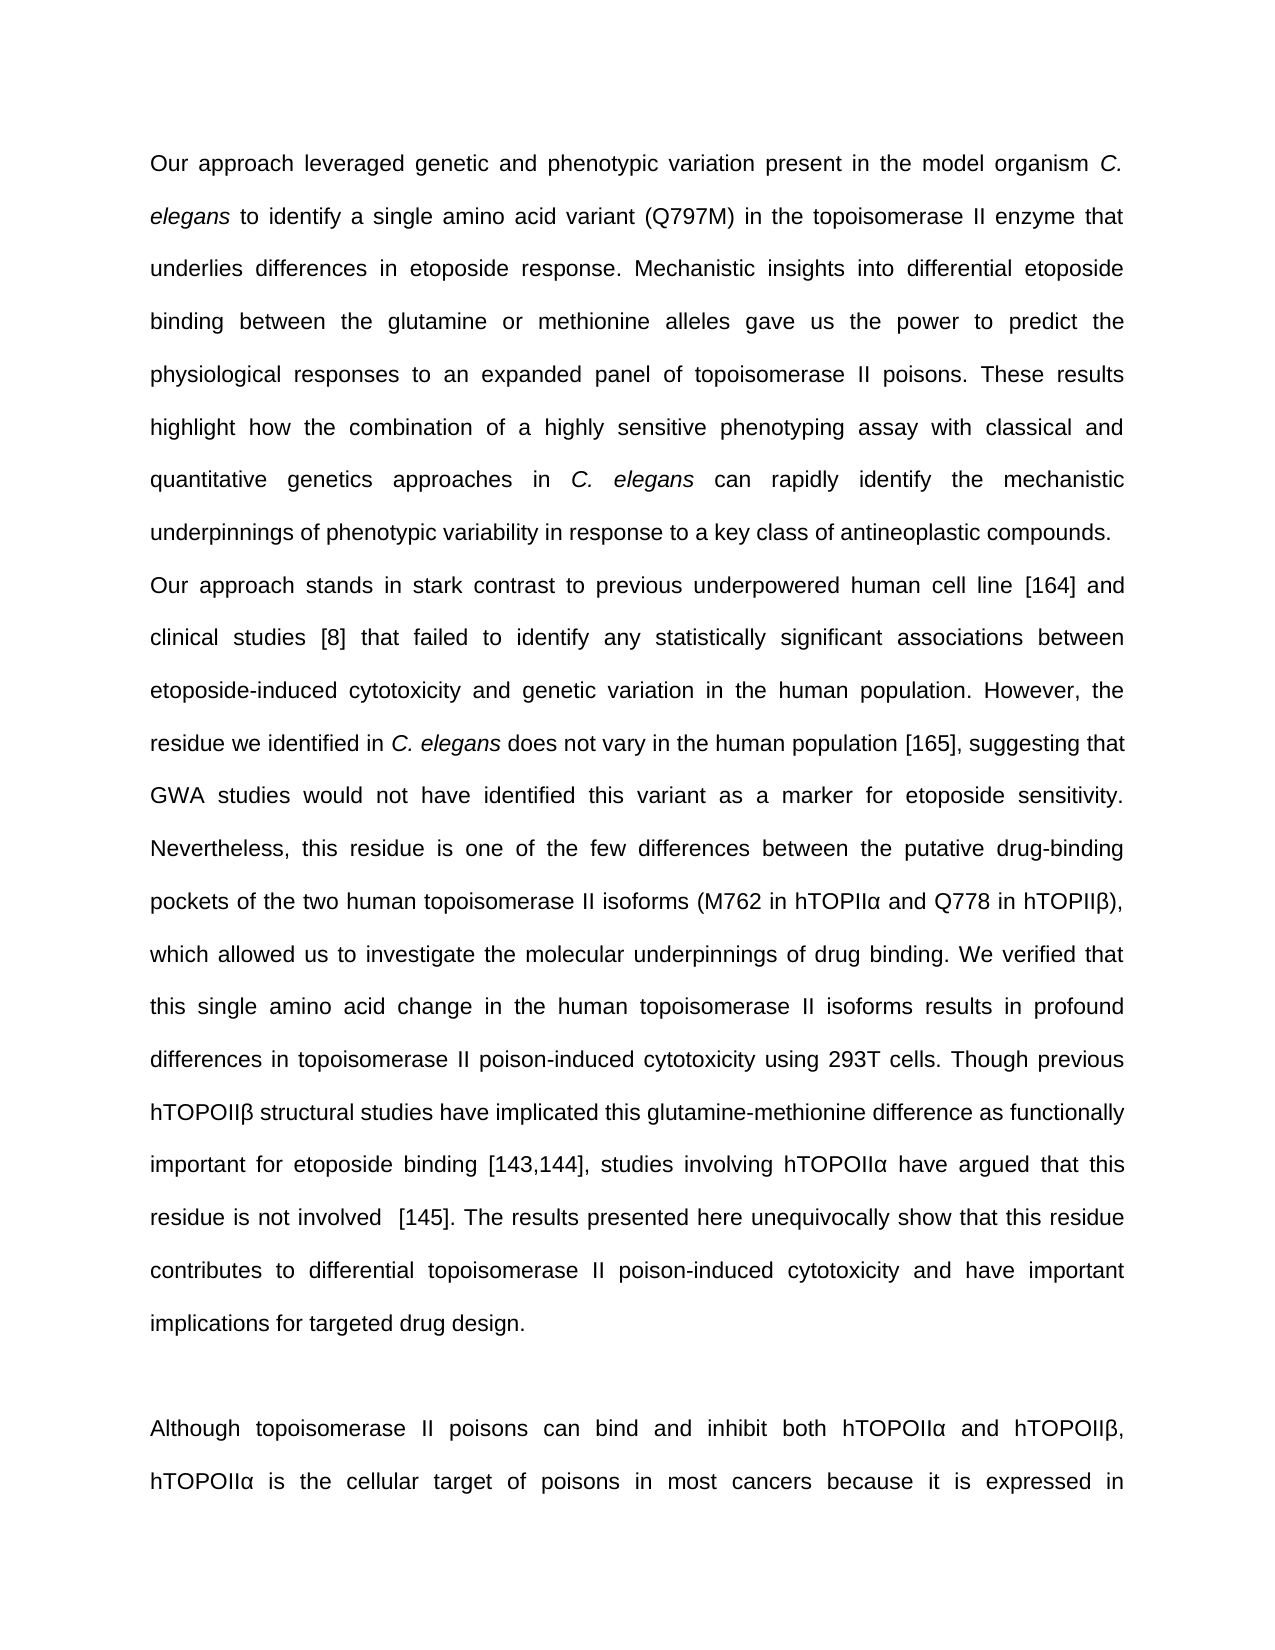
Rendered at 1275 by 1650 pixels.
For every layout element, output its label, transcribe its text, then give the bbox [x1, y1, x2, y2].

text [150, 150, 1125, 545]
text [150, 1415, 1125, 1494]
text Our approach stands in stark contrast to previous underpowered human cell line [164] and clinical studies [8] that failed to identify any statistically significant associations between etoposide-induced cytotoxicity and genetic variation in the human population. However, the residue we identified in C. elegans does not vary in the human population [165], suggesting that GWA studies would not have identified this variant as a marker for etoposide sensitivity. Nevertheless, this residue is one of the few differences between the putative drug-binding pockets of the two human topoisomerase II isoforms (M762 in hTOPIIα and Q778 in hTOPIIβ), which allowed us to investigate the molecular underpinnings of drug binding. We verified that this single amino acid change in the human topoisomerase II isoforms results in profound differences in topoisomerase II poison-induced cytotoxicity using 293T cells. Though previous hTOPOIIβ structural studies have implicated this glutamine-methionine difference as functionally important for etoposide binding [143,144], studies involving hTOPOIIα have argued that this residue is not involved [145]. The results presented here unequivocally show that this residue contributes to differential topoisomerase II poison-induced cytotoxicity and have important implications for targeted drug design. [150, 572, 1125, 1336]
